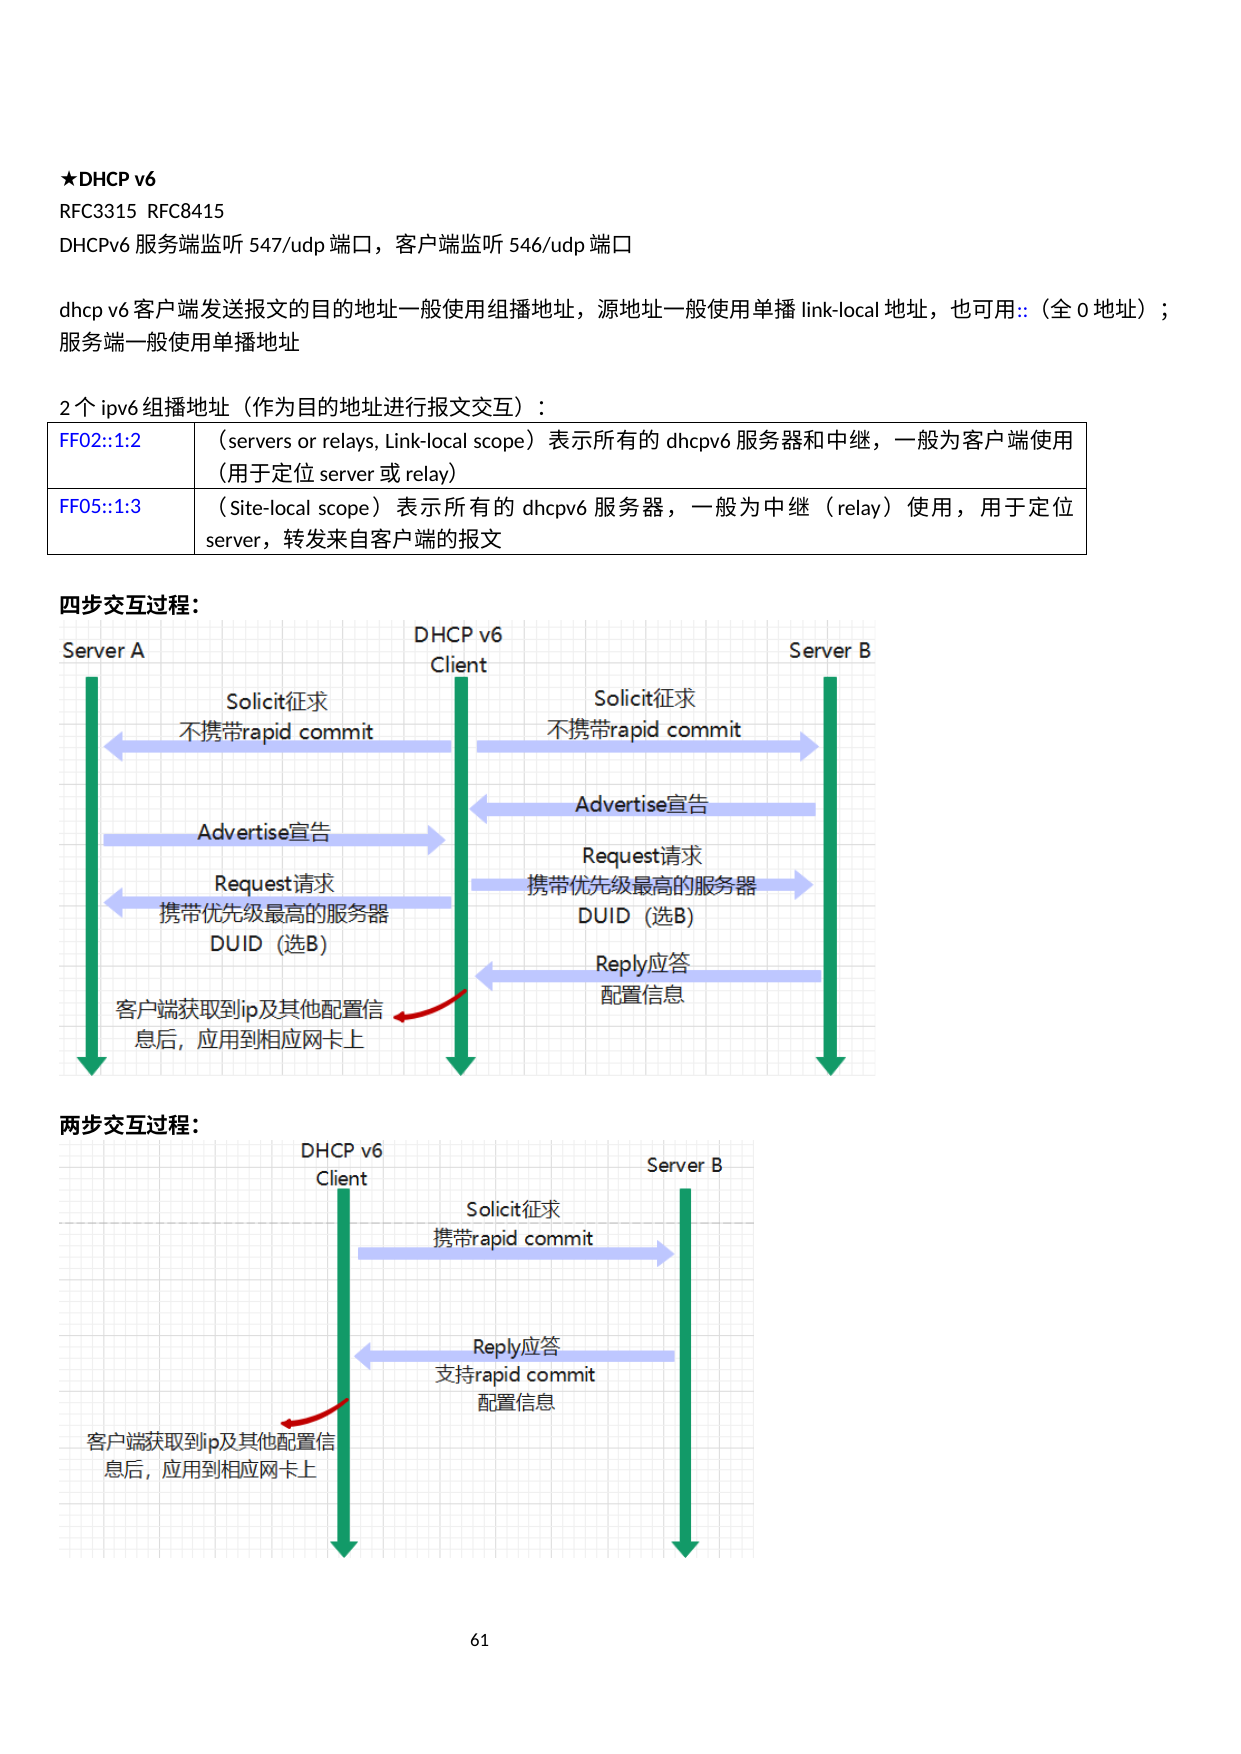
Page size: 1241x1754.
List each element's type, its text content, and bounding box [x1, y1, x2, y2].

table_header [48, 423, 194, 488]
text RFC3315 RFC8415 [59, 194, 1181, 227]
picture [59, 620, 876, 1076]
text 四步交互过程： [59, 588, 1181, 620]
text dhcp v6客户端发送报文的目的地址一般使用组播地址，源地址一般使用单播link-local地址，也可用::（全0地址）；服务端一般使用单播地址 [59, 292, 1181, 357]
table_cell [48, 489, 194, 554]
text ★DHCP v6 [59, 162, 1181, 194]
text DHCPv6 服务端监听547/udp端口，客户端监听546/udp端口 [59, 227, 1181, 259]
picture [59, 1140, 754, 1558]
text 两步交互过程： [59, 1108, 1181, 1140]
text 2个ipv6组播地址（作为目的地址进行报文交互）： [59, 389, 1181, 422]
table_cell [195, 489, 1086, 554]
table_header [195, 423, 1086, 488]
